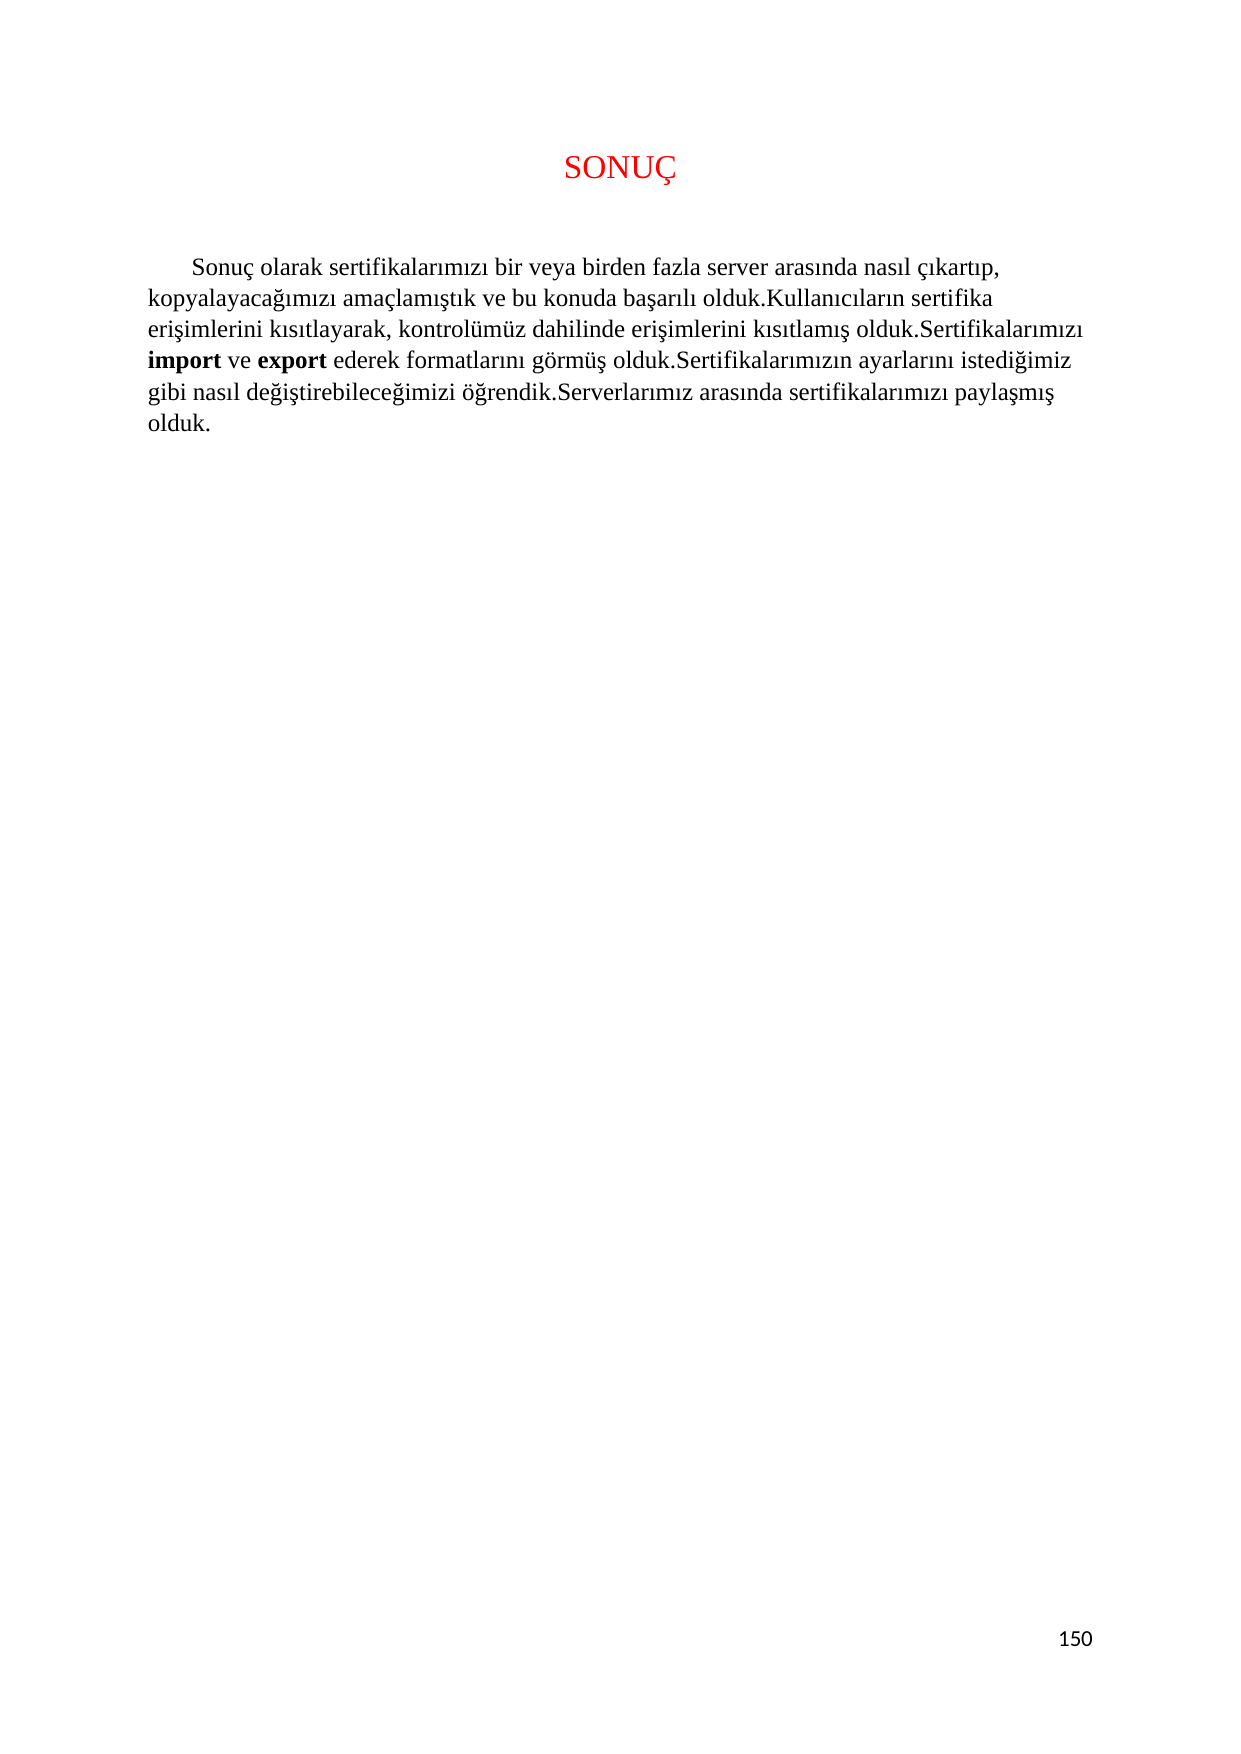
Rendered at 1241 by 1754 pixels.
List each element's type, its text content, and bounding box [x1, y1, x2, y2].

text Sonuç olarak sertifikalarımızı bir veya birden fazla server arasında nasıl çıkartıp, kopyalayacağımızı amaçlamıştık ve bu konuda başarılı olduk.Kullanıcıların sertifika erişimlerini kısıtlayarak, kontrolümüz dahilinde erişimlerini kısıtlamış olduk.Sertifikalarımızı import ve export ederek formatlarını görmüş olduk.Sertifikalarımızın ayarlarını istediğimiz gibi nasıl değiştirebileceğimizi öğrendik.Serverlarımız arasında sertifikalarımızı paylaşmış olduk. [148, 252, 1093, 436]
text SONUÇ [148, 148, 1093, 186]
